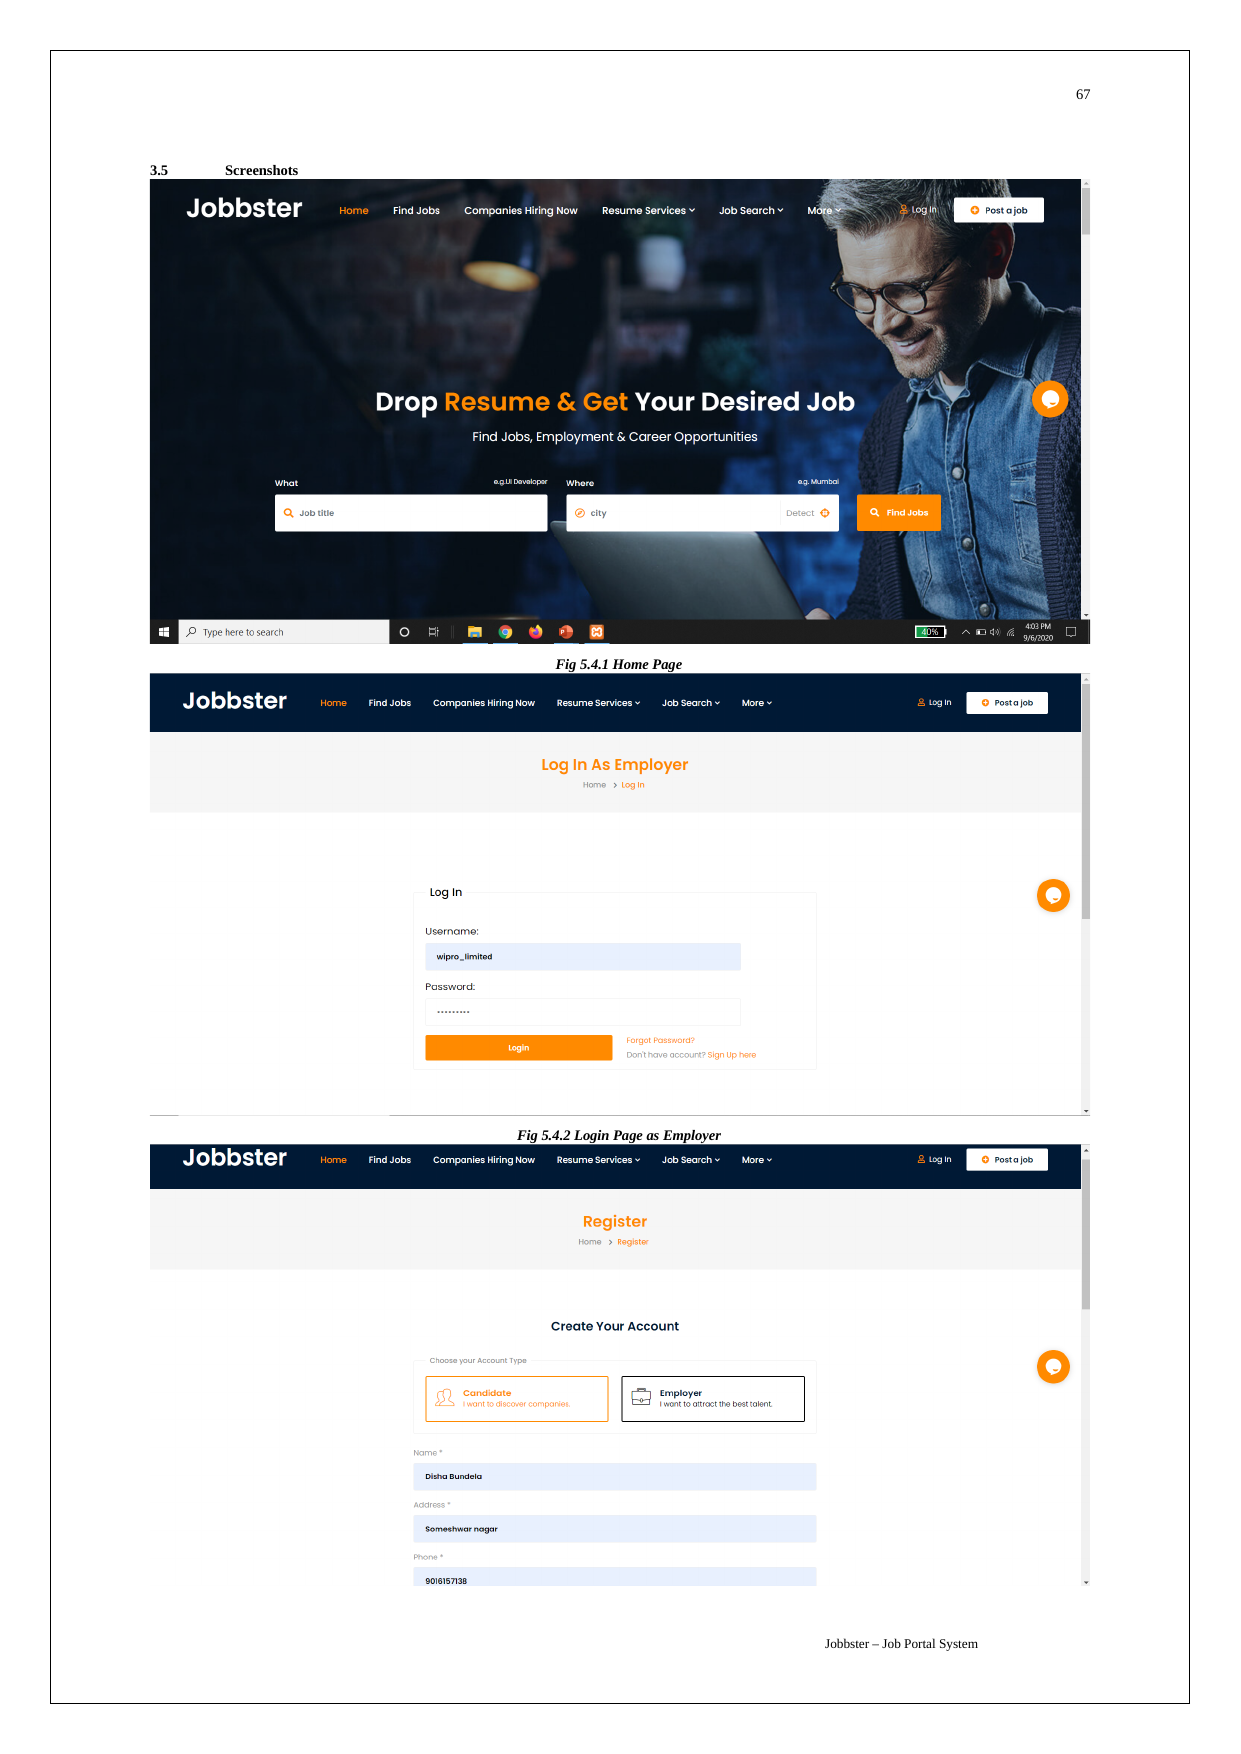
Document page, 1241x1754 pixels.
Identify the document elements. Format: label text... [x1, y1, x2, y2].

text Fig 5.4.1 Home Page [150, 644, 1090, 673]
picture [149, 179, 1091, 644]
picture [149, 673, 1091, 1116]
picture [150, 1144, 1090, 1586]
text Fig 5.4.2 Login Page as Employer [150, 1116, 1090, 1144]
list Screenshots [150, 150, 1090, 179]
